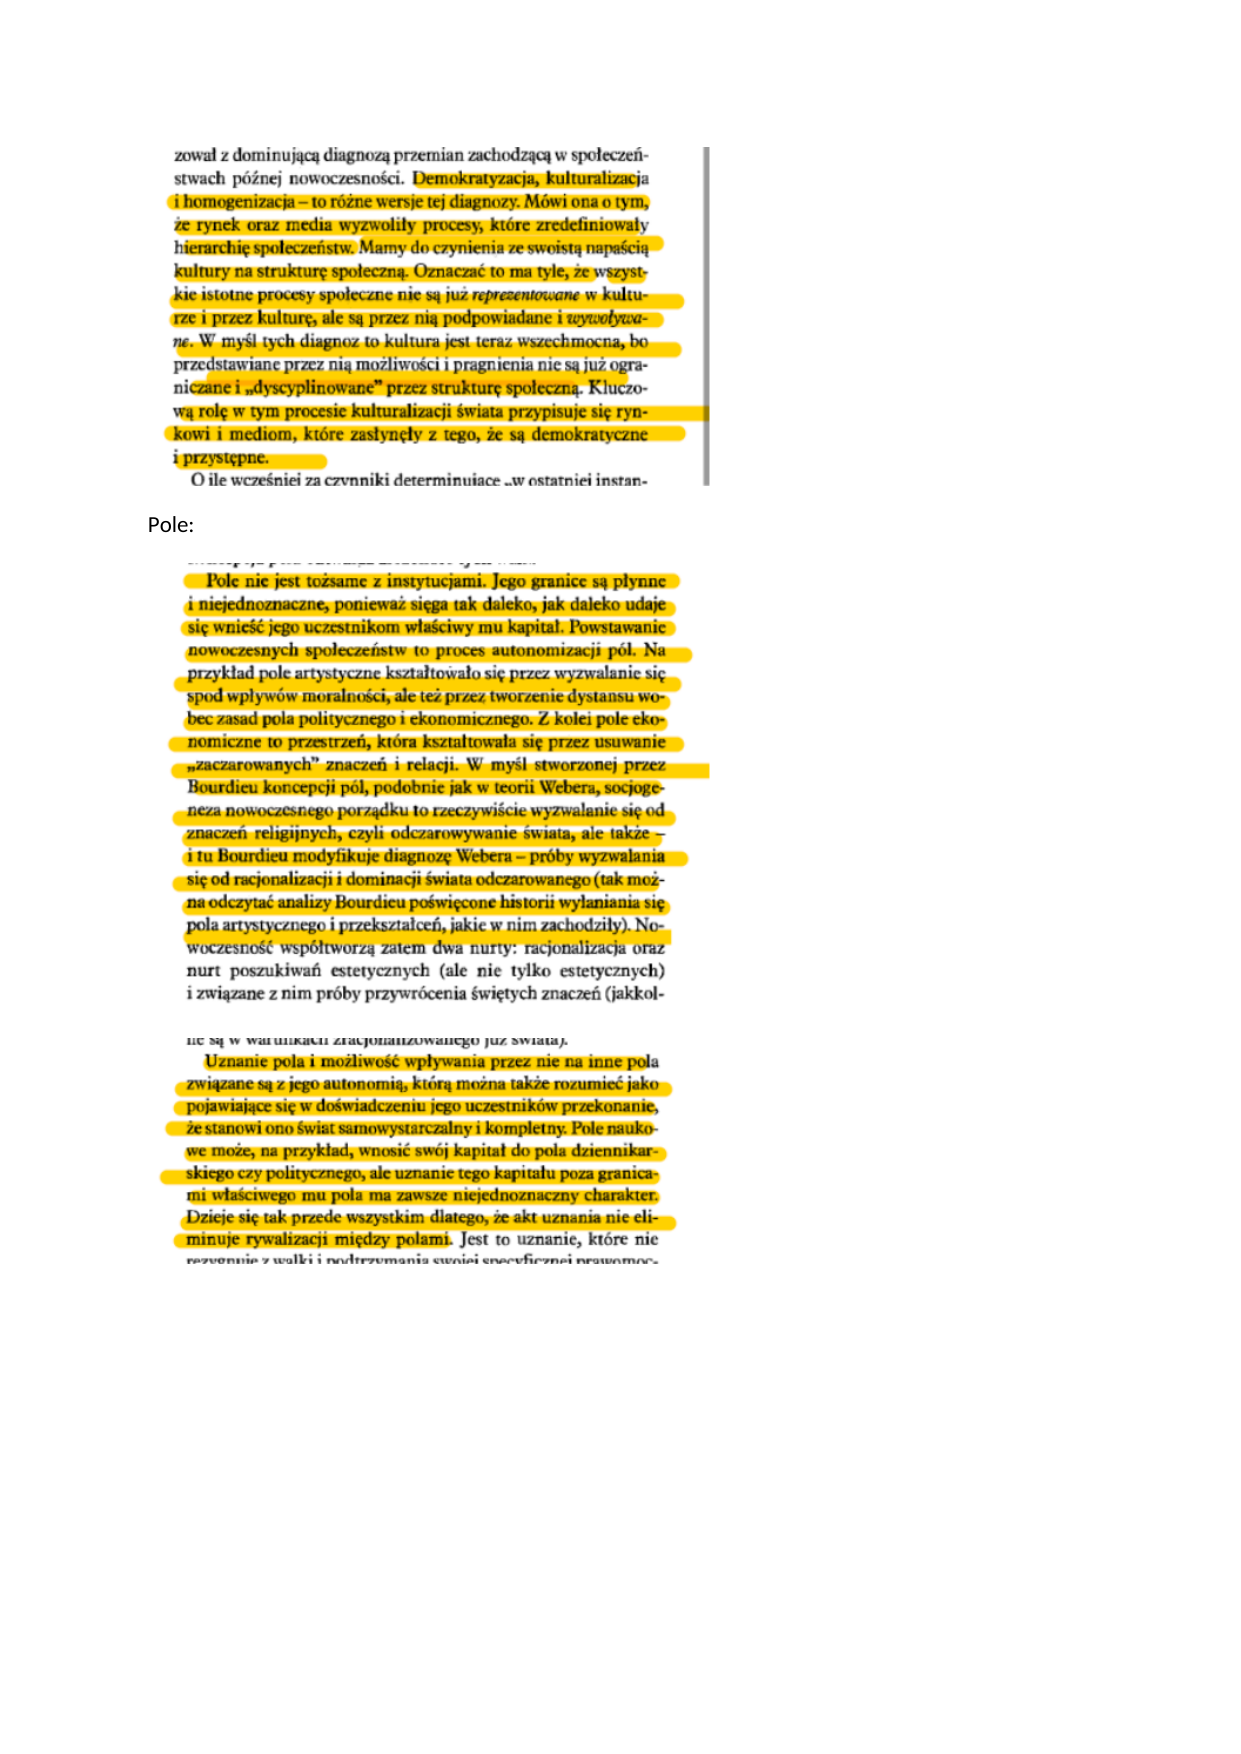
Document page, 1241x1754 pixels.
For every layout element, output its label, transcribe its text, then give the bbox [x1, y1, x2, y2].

text Pole: [148, 510, 1093, 538]
